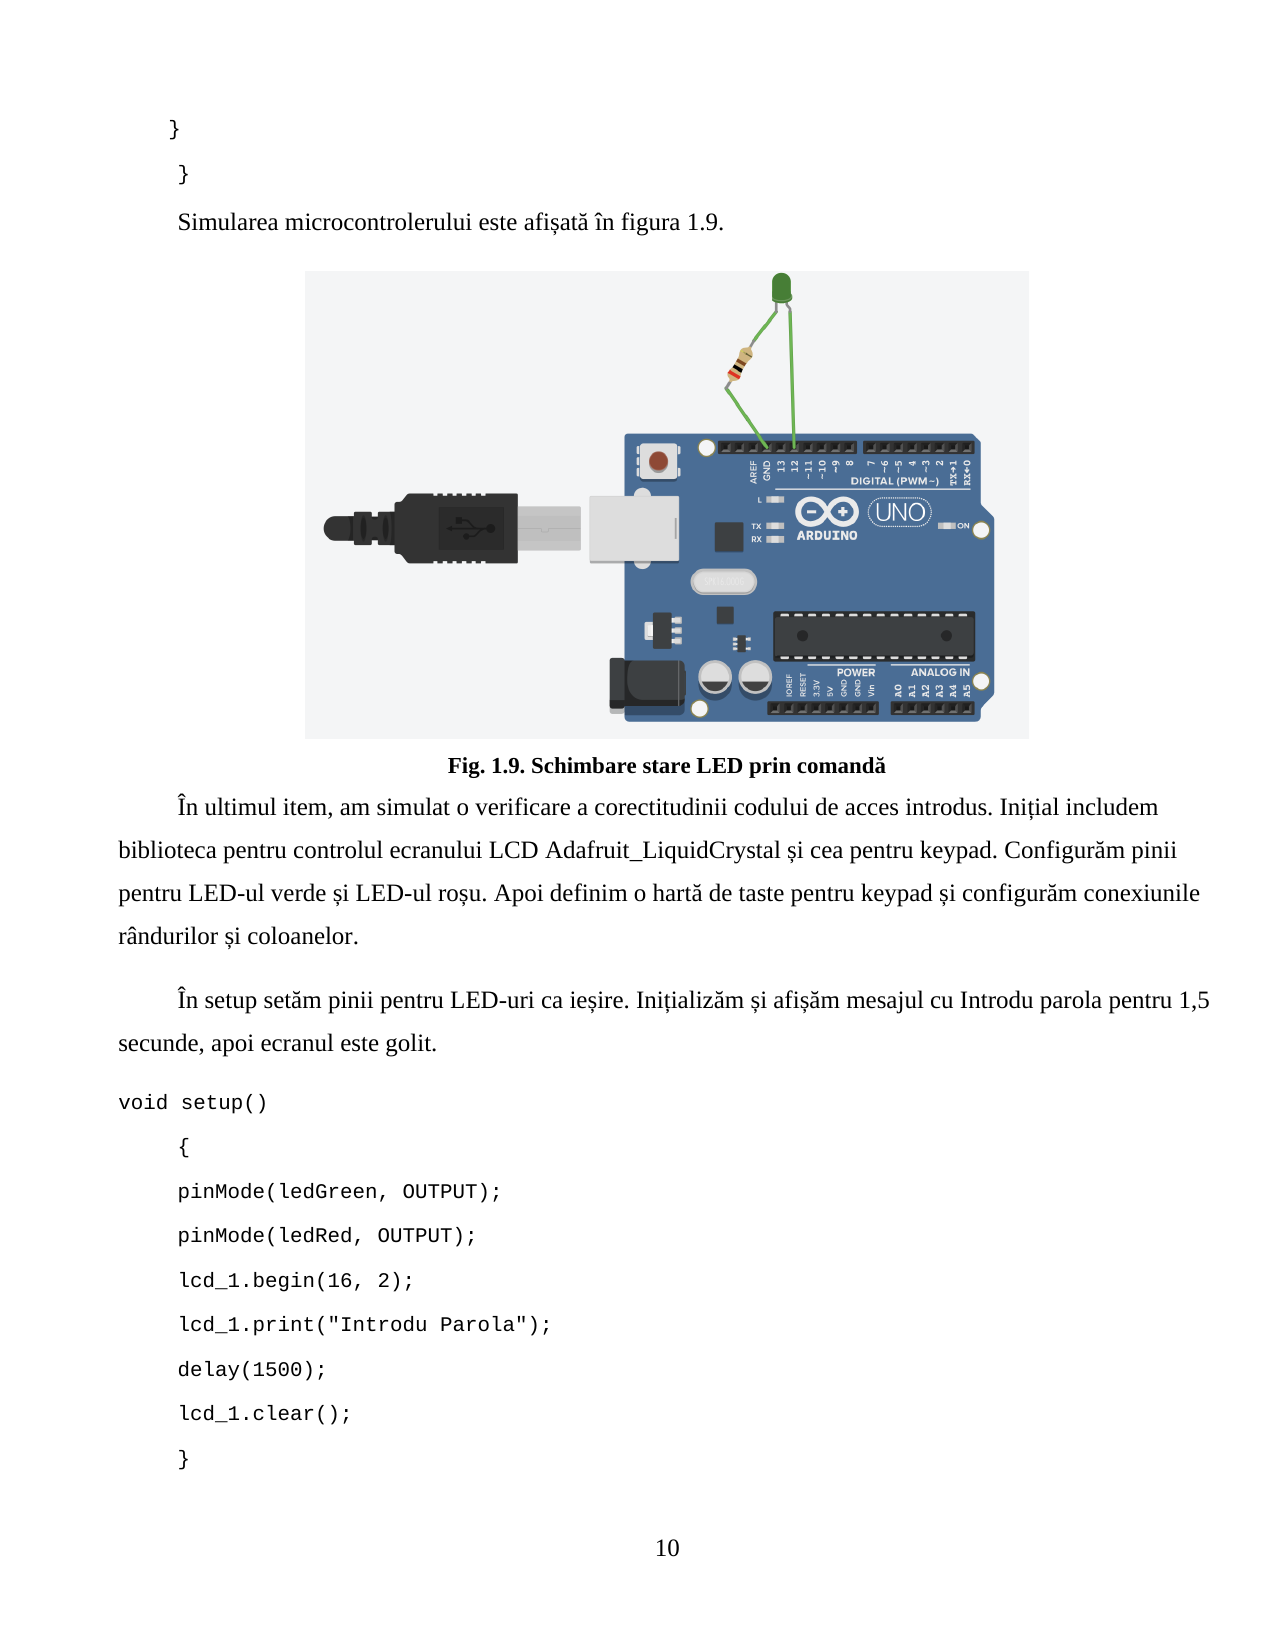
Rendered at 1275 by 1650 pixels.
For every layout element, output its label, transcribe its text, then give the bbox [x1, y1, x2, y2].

text În ultimul item, am simulat o verificare a corectitudinii codului de acces introdus. Inițial includem biblioteca pentru controlul ecranului LCD Adafruit_LiquidCrystal și cea pentru keypad. Configurăm pinii pentru LED-ul verde și LED-ul roșu. Apoi definim o hartă de taste pentru keypad și configurăm conexiunile rândurilor și coloanelor. [118, 792, 1216, 950]
text delay(1500); [118, 1359, 1216, 1382]
text pinMode(ledGreen, OUTPUT); [118, 1181, 1216, 1204]
text Fig. 1.9. Schimbare stare LED prin comandă [118, 752, 1216, 778]
text pinMode(ledRed, OUTPUT); [118, 1225, 1216, 1249]
text lcd_1.print("Introdu Parola"); [118, 1314, 1216, 1338]
text void setup() [118, 1092, 1216, 1116]
text lcd_1.begin(16, 2); [118, 1270, 1216, 1293]
text lcd_1.clear(); [118, 1403, 1216, 1427]
picture [305, 271, 1030, 739]
text Simularea microcontrolerului este afișată în figura 1.9. [118, 207, 1216, 236]
text În setup setăm pinii pentru LED-uri ca ieșire. Inițializăm și afișăm mesajul cu Introdu parola pentru 1,5 secunde, apoi ecranul este golit. [118, 985, 1216, 1057]
text } [118, 163, 1216, 186]
text } [118, 1448, 1216, 1471]
text } [118, 118, 1216, 142]
text { [118, 1136, 1216, 1160]
